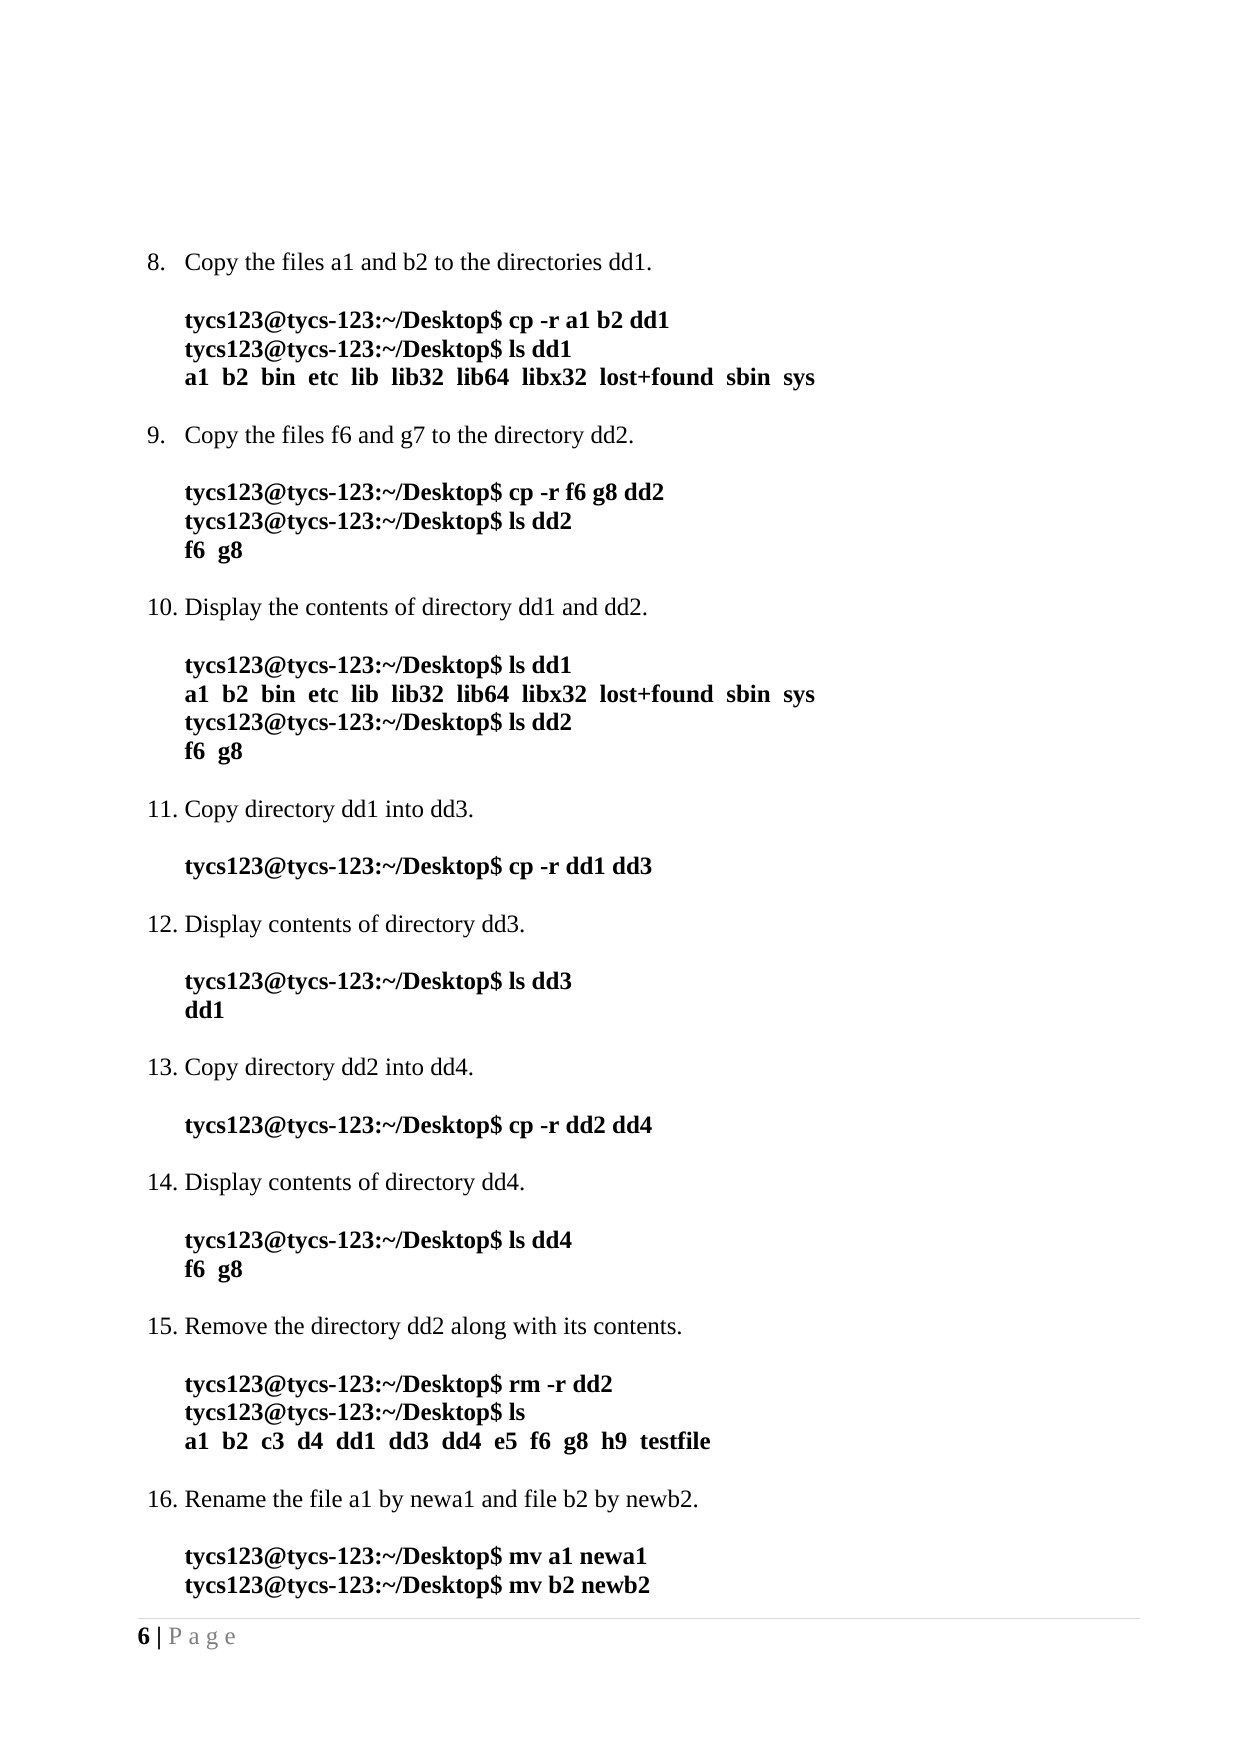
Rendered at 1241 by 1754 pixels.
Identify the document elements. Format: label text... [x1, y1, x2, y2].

list Display the contents of directory dd1 and dd2. [147, 592, 1140, 621]
text tycs123@tycs-123:~/Desktop$ cp -r a1 b2 dd1 [184, 305, 1140, 334]
text a1 b2 c3 d4 dd1 dd3 dd4 e5 f6 g8 h9 testfile [184, 1426, 1140, 1455]
list Copy directory dd1 into dd3. [147, 794, 1140, 822]
text tycs123@tycs-123:~/Desktop$ ls dd1 [184, 650, 1140, 679]
text a1 b2 bin etc lib lib32 lib64 libx32 lost+found sbin sys [184, 679, 1140, 707]
list Display contents of directory dd3. [147, 909, 1140, 937]
text tycs123@tycs-123:~/Desktop$ ls dd2 [184, 506, 1140, 535]
list Copy directory dd2 into dd4. [147, 1052, 1140, 1081]
text tycs123@tycs-123:~/Desktop$ ls [184, 1397, 1140, 1426]
text f6 g8 [184, 736, 1140, 765]
list Rename the file a1 by newa1 and file b2 by newb2. [147, 1484, 1173, 1512]
text a1 b2 bin etc lib lib32 lib64 libx32 lost+found sbin sys [184, 362, 1140, 391]
text f6 g8 [184, 1254, 1140, 1282]
text tycs123@tycs-123:~/Desktop$ cp -r dd1 dd3 [184, 851, 1140, 880]
text tycs123@tycs-123:~/Desktop$ ls dd1 [184, 334, 1140, 362]
list Copy the files a1 and b2 to the directories dd1. [147, 247, 1140, 276]
text tycs123@tycs-123:~/Desktop$ rm -r dd2 [184, 1369, 1140, 1397]
text tycs123@tycs-123:~/Desktop$ ls dd4 [184, 1225, 1140, 1254]
text tycs123@tycs-123:~/Desktop$ mv a1 newa1 [184, 1541, 1173, 1570]
list Copy the files f6 and g7 to the directory dd2. [147, 420, 1140, 449]
text dd1 [184, 995, 1140, 1024]
text tycs123@tycs-123:~/Desktop$ cp -r dd2 dd4 [184, 1110, 1140, 1139]
list Display contents of directory dd4. [147, 1167, 1140, 1196]
text f6 g8 [184, 535, 1140, 564]
list Remove the directory dd2 along with its contents. [147, 1311, 1140, 1340]
text tycs123@tycs-123:~/Desktop$ ls dd2 [184, 707, 1140, 736]
text tycs123@tycs-123:~/Desktop$ ls dd3 [184, 966, 1140, 995]
text tycs123@tycs-123:~/Desktop$ cp -r f6 g8 dd2 [184, 477, 1140, 506]
text tycs123@tycs-123:~/Desktop$ mv b2 newb2 [184, 1570, 1173, 1599]
